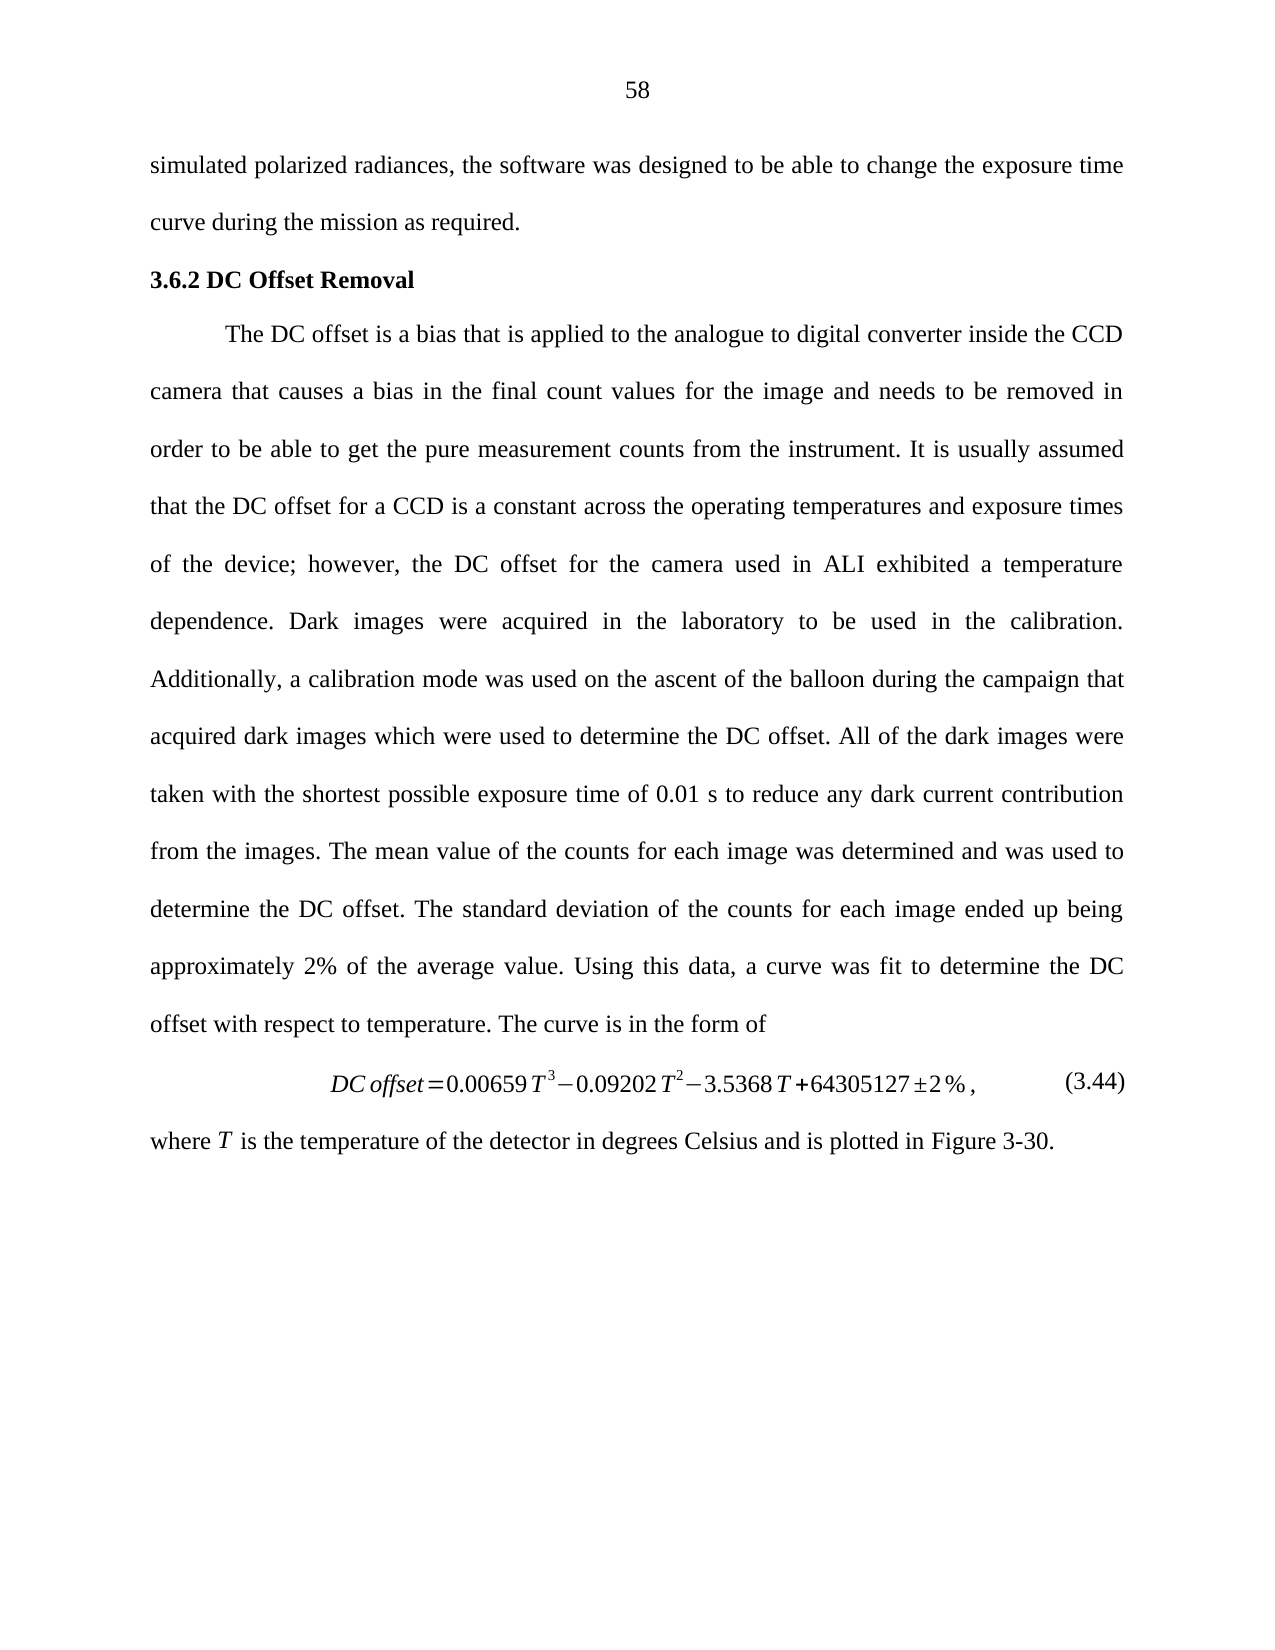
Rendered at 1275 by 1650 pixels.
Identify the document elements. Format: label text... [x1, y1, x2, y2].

table_header [268, 1066, 1006, 1126]
text The DC offset is a bias that is applied to the analogue to digital converter inside the CCD camera that causes a bias in the final count values for the image and needs to be removed in order to be able to get the pure measurement counts from the instrument. It is usually assumed that the DC offset for a CCD is a constant across the operating temperatures and exposure times of the device; however, the DC offset for the camera used in ALI exhibited a temperature dependence. Dark images were acquired in the laboratory to be used in the calibration. Additionally, a calibration mode was used on the ascent of the balloon during the campaign that acquired dark images which were used to determine the DC offset. All of the dark images were taken with the shortest possible exposure time of 0.01 s to reduce any dark current contribution from the images. The mean value of the counts for each image was determined and was used to determine the DC offset. The standard deviation of the counts for each image ended up being approximately 2% of the average value. Using this data, a curve was fit to determine the DC offset with respect to temperature. The curve is in the form of [150, 319, 1125, 1037]
text where is the temperature of the detector in degrees Celsius and is plotted in Figure 3-30. [150, 1126, 1125, 1155]
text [150, 150, 1125, 236]
table_header (3.44) [1006, 1066, 1136, 1126]
subtitle 3.6.2 DC Offset Removal [150, 265, 1125, 294]
